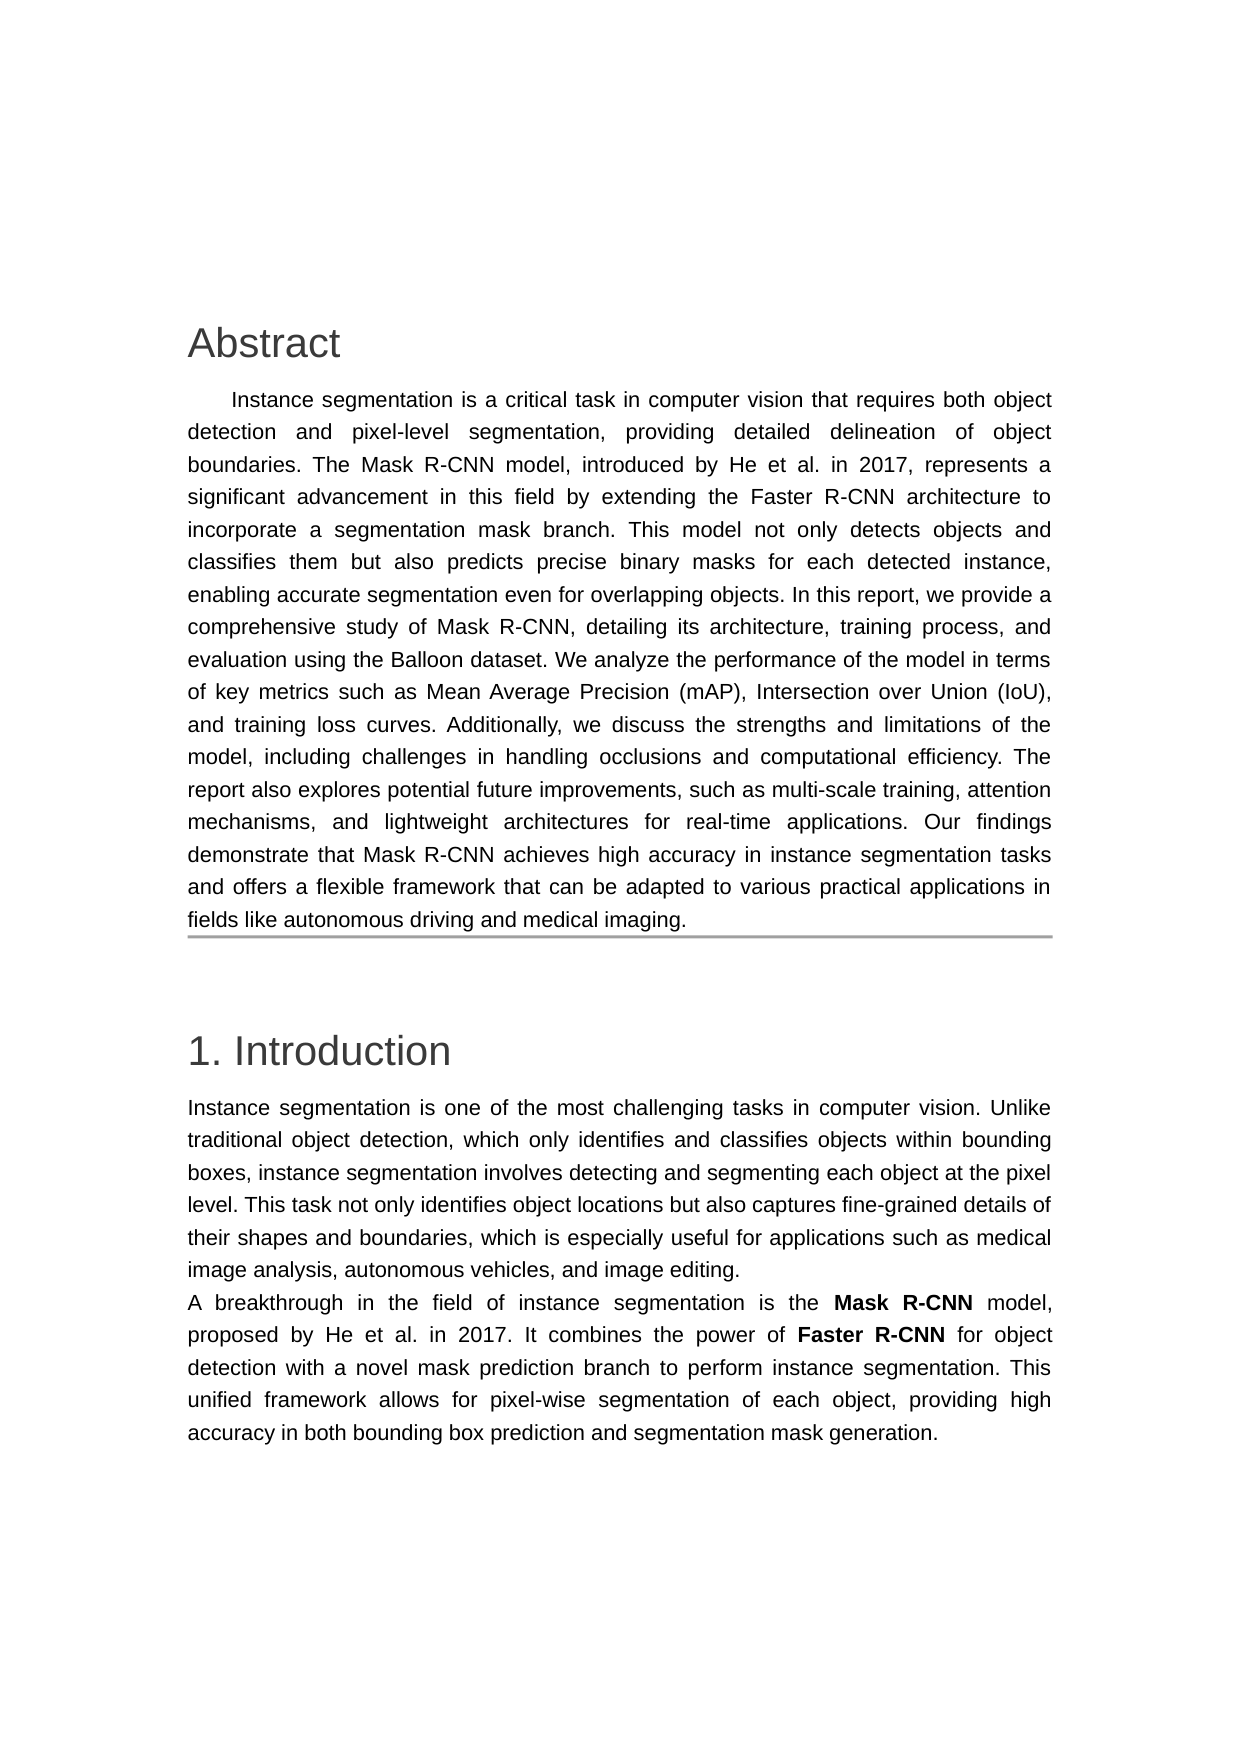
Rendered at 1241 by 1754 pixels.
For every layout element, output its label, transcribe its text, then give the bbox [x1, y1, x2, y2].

text A breakthrough in the field of instance segmentation is the Mask R-CNN model, proposed by He et al. in 2017. It combines the power of Faster R-CNN for object detection with a novel mask prediction branch to perform instance segmentation. This unified framework allows for pixel-wise segmentation of each object, providing high accuracy in both bounding box prediction and segmentation mask generation. [187, 1286, 1053, 1449]
text Instance segmentation is one of the most challenging tasks in computer vision. Unlike traditional object detection, which only identifies and classifies objects within bounding boxes, instance segmentation involves detecting and segmenting each object at the pixel level. This task not only identifies object locations but also captures fine-grained details of their shapes and boundaries, which is especially useful for applications such as medical image analysis, autonomous vehicles, and image editing. [187, 1091, 1053, 1286]
subtitle 1. Introduction [187, 1018, 1053, 1083]
subtitle Abstract [187, 309, 1053, 374]
text Instance segmentation is a critical task in computer vision that requires both object detection and pixel-level segmentation, providing detailed delineation of object boundaries. The Mask R-CNN model, introduced by He et al. in 2017, represents a significant advancement in this field by extending the Faster R-CNN architecture to incorporate a segmentation mask branch. This model not only detects objects and classifies them but also predicts precise binary masks for each detected instance, enabling accurate segmentation even for overlapping objects. In this report, we provide a comprehensive study of Mask R-CNN, detailing its architecture, training process, and evaluation using the Balloon dataset. We analyze the performance of the model in terms of key metrics such as Mean Average Precision (mAP), Intersection over Union (IoU), and training loss curves. Additionally, we discuss the strengths and limitations of the model, including challenges in handling occlusions and computational efficiency. The report also explores potential future improvements, such as multi-scale training, attention mechanisms, and lightweight architectures for real-time applications. Our findings demonstrate that Mask R-CNN achieves high accuracy in instance segmentation tasks and offers a flexible framework that can be adapted to various practical applications in fields like autonomous driving and medical imaging. [187, 383, 1053, 935]
